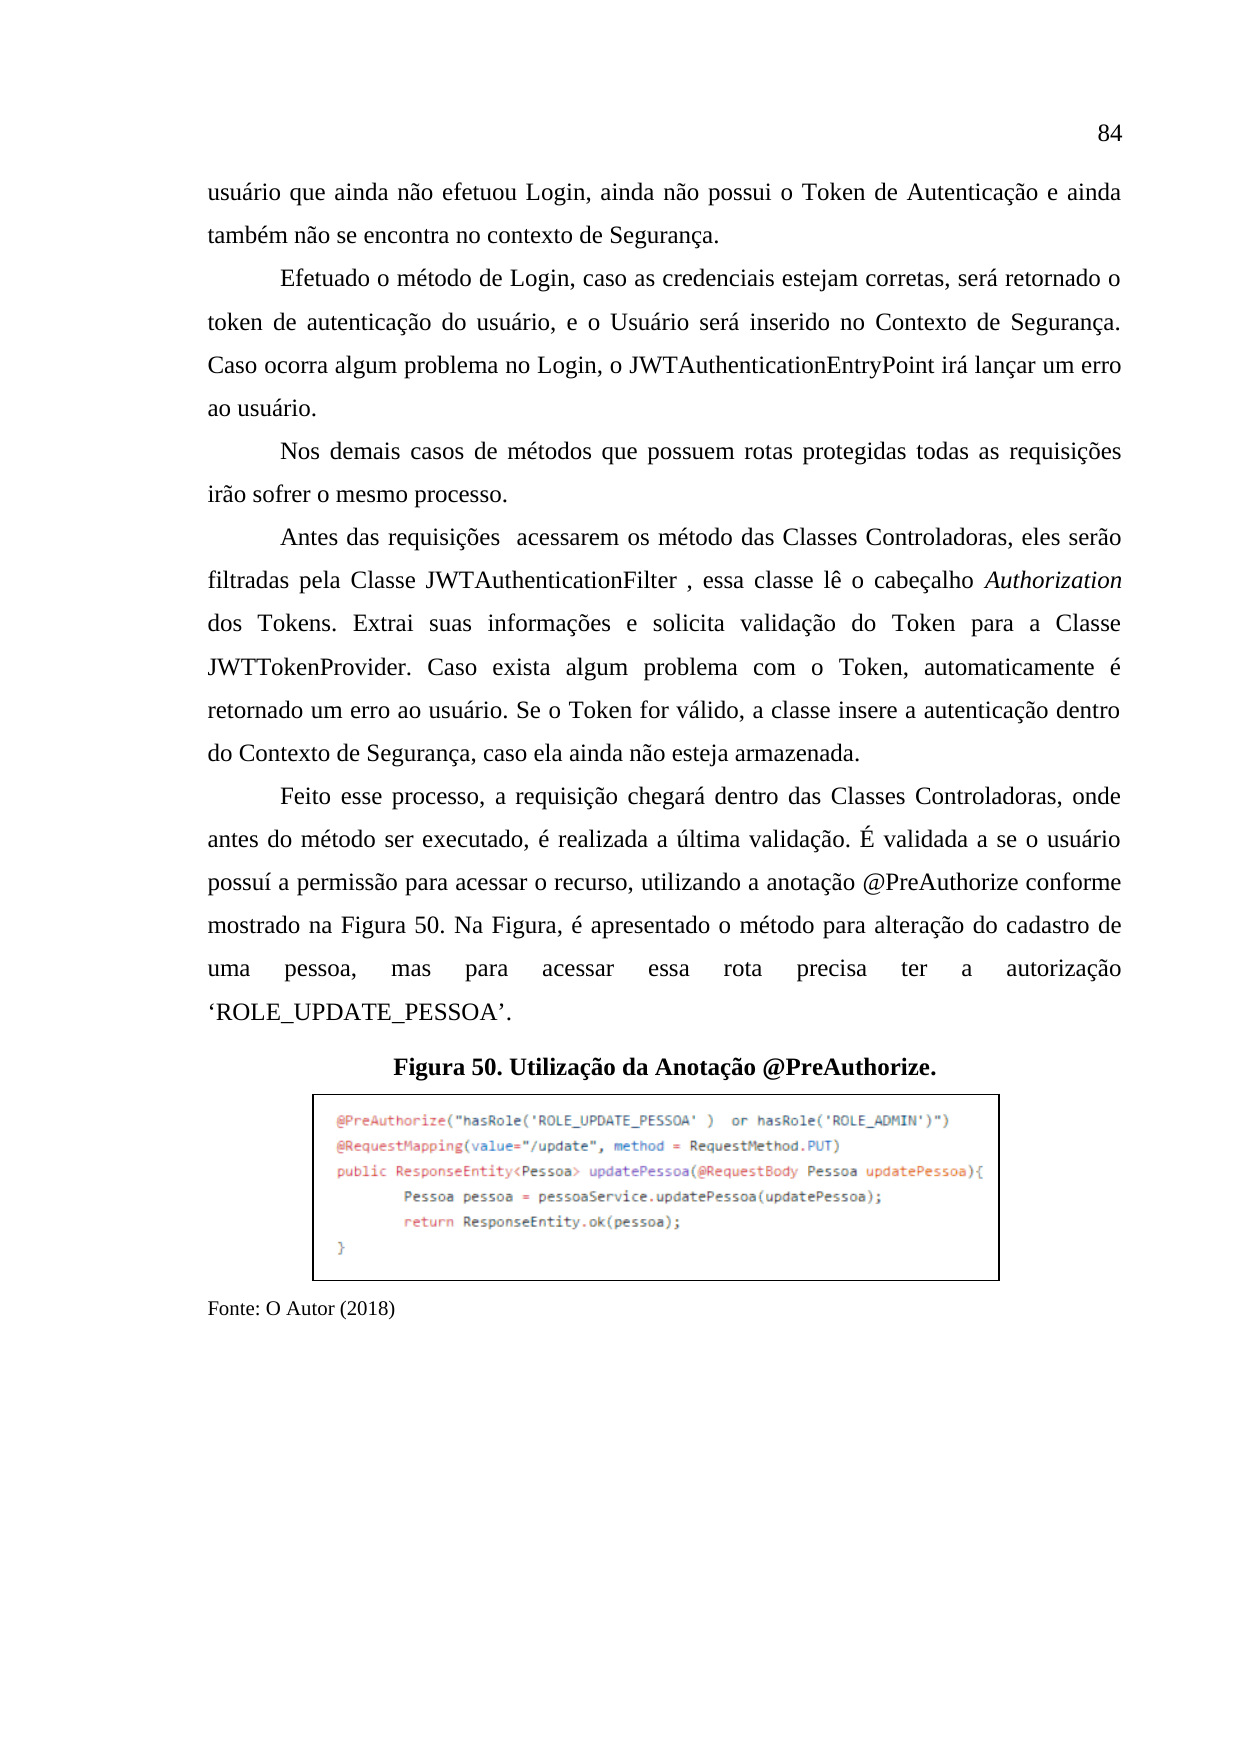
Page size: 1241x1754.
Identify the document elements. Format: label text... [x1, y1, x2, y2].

text Efetuado o método de Login, caso as credenciais estejam corretas, será retornado o token de autenticação do usuário, e o Usuário será inserido no Contexto de Segurança. Caso ocorra algum problema no Login, o JWTAuthenticationEntryPoint irá lançar um erro ao usuário. [207, 263, 1122, 422]
text Figura 50. Utilização da Anotação @PreAuthorize. [207, 1052, 1122, 1081]
picture [314, 1095, 998, 1280]
text Fonte: O Autor (2018) [207, 1296, 1122, 1320]
text Antes das requisições acessarem os método das Classes Controladoras, eles serão filtradas pela Classe JWTAuthenticationFilter , essa classe lê o cabeçalho Authorization dos Tokens. Extrai suas informações e solicita validação do Token para a Classe JWTTokenProvider. Caso exista algum problema com o Token, automaticamente é retornado um erro ao usuário. Se o Token for válido, a classe insere a autenticação dentro do Contexto de Segurança, caso ela ainda não esteja armazenada. [207, 522, 1122, 767]
text Nos demais casos de métodos que possuem rotas protegidas todas as requisições irão sofrer o mesmo processo. [207, 436, 1122, 508]
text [207, 177, 1122, 249]
text Feito esse processo, a requisição chegará dentro das Classes Controladoras, onde antes do método ser executado, é realizada a última validação. É validada a se o usuário possuí a permissão para acessar o recurso, utilizando a anotação @PreAuthorize conforme mostrado na Figura 50. Na Figura, é apresentado o método para alteração do cadastro de uma pessoa, mas para acessar essa rota precisa ter a autorização ‘ROLE_UPDATE_PESSOA’. [207, 781, 1122, 1025]
